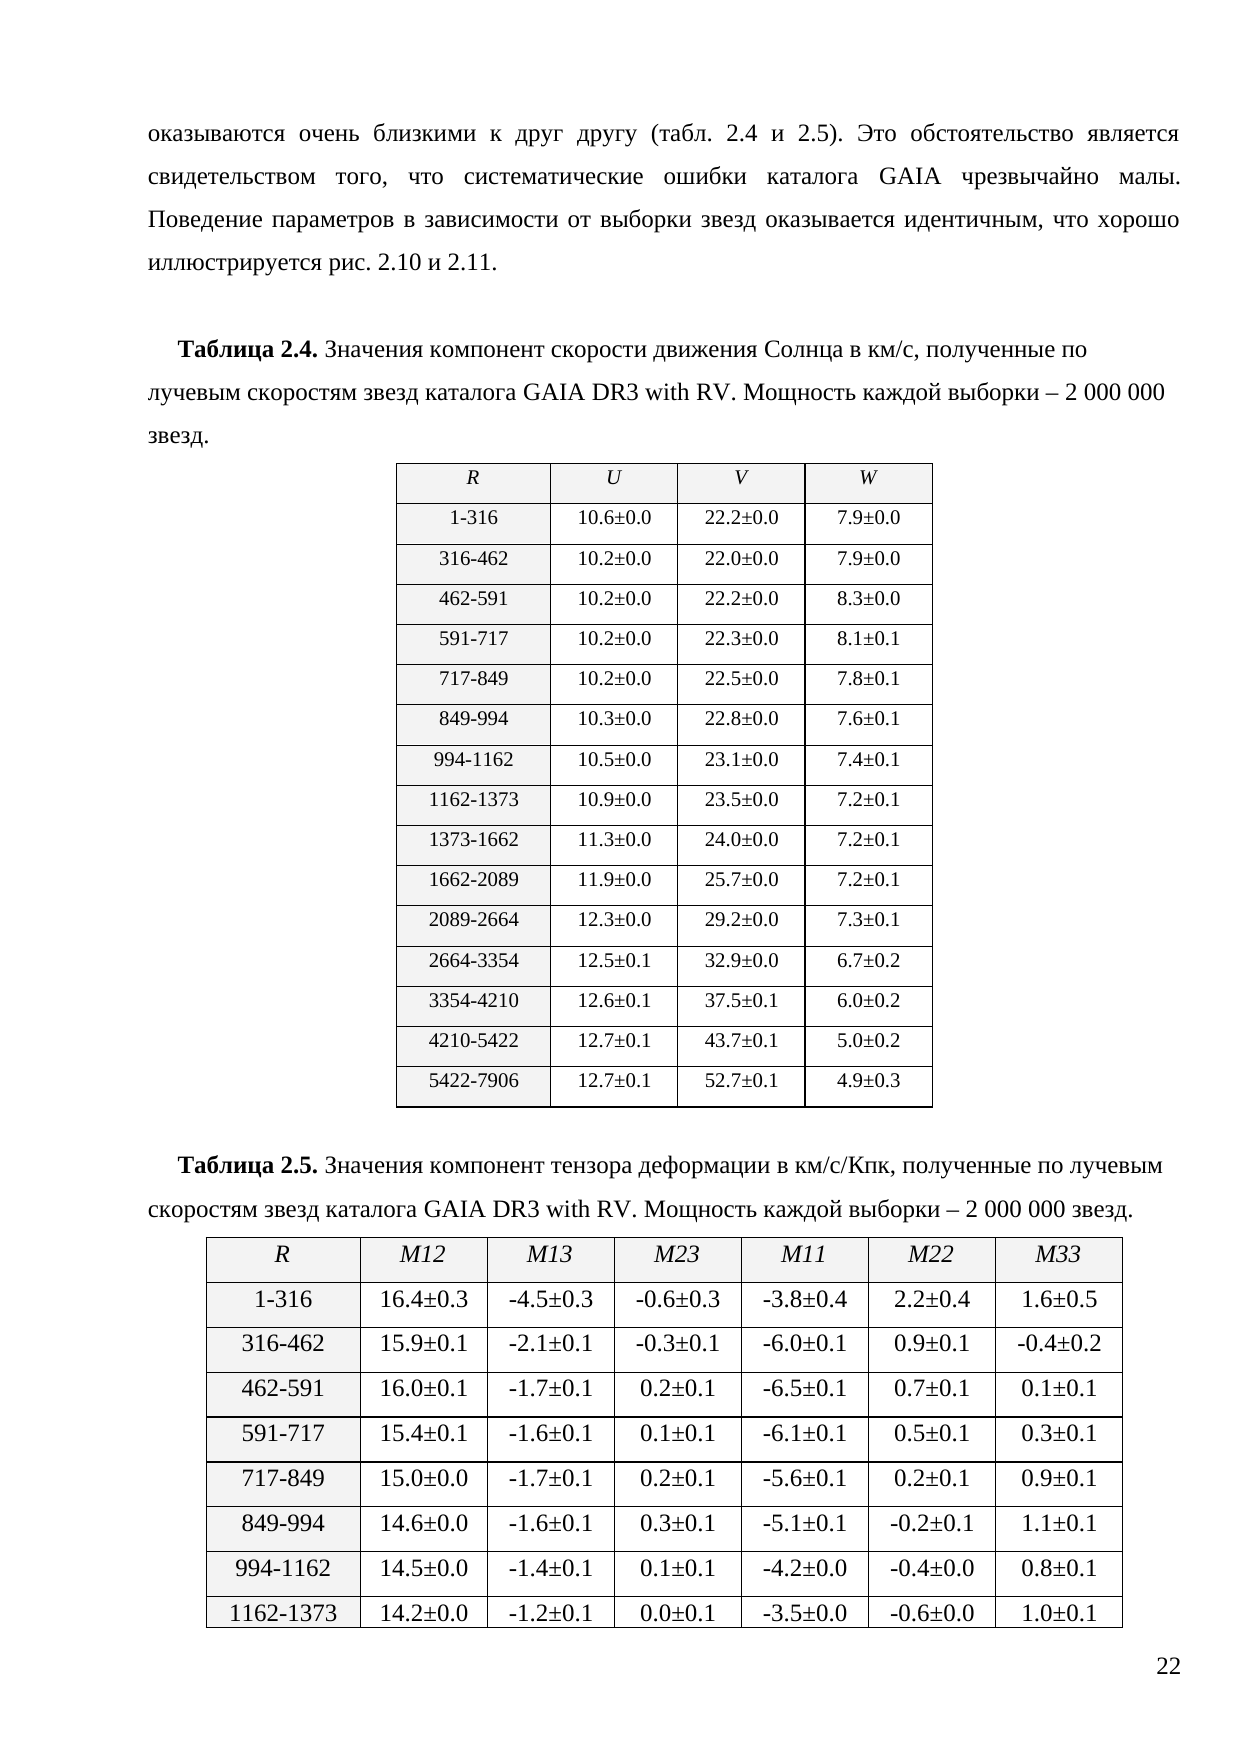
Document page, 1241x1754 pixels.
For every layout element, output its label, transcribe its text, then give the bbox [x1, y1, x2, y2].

table_cell 5422-7906 [397, 1067, 550, 1106]
table_cell 0.2±0.1 [869, 1463, 995, 1506]
table_cell 7.9±0.0 [806, 504, 932, 543]
table_cell 1162-1373 [207, 1597, 360, 1627]
table_cell 23.1±0.0 [678, 746, 804, 785]
table_cell 12.5±0.1 [551, 947, 677, 986]
table_header V [678, 464, 804, 503]
table_cell 10.2±0.0 [551, 625, 677, 664]
table_header M22 [869, 1238, 995, 1282]
table_header W [806, 464, 932, 503]
text Таблица 2.5. Значения компонент тензора деформации в км/с/Кпк, полученные по лучевым скоростям звезд каталога GAIA DR3 with RV. Мощность каждой выборки – 2 000 000 звезд. [148, 1151, 1181, 1222]
table_cell 462-591 [207, 1373, 360, 1416]
table_cell -6.0±0.1 [742, 1328, 868, 1372]
table_cell 37.5±0.1 [678, 987, 804, 1026]
table_cell 0.0±0.1 [615, 1597, 741, 1627]
table_cell 7.4±0.1 [806, 746, 932, 785]
table_cell -1.2±0.1 [488, 1597, 614, 1627]
table_cell 24.0±0.0 [678, 826, 804, 865]
table_cell 849-994 [397, 705, 550, 744]
table_cell 10.9±0.0 [551, 786, 677, 825]
table_header M23 [615, 1238, 741, 1282]
table_cell 11.9±0.0 [551, 866, 677, 905]
table_cell 3354-4210 [397, 987, 550, 1026]
table_cell 15.9±0.1 [361, 1328, 487, 1372]
table_cell 2.2±0.4 [869, 1283, 995, 1327]
table_cell 0.9±0.1 [996, 1463, 1122, 1506]
table_cell -1.7±0.1 [488, 1463, 614, 1506]
table_cell 52.7±0.1 [678, 1067, 804, 1106]
table_header U [551, 464, 677, 503]
table_cell 0.1±0.1 [615, 1418, 741, 1461]
table_cell 1662-2089 [397, 866, 550, 905]
table_cell 7.8±0.1 [806, 665, 932, 704]
table_cell 12.7±0.1 [551, 1027, 677, 1066]
table_header R [397, 464, 550, 503]
table_cell 0.9±0.1 [869, 1328, 995, 1372]
table_header M11 [742, 1238, 868, 1282]
table_cell -6.5±0.1 [742, 1373, 868, 1416]
table_cell 12.6±0.1 [551, 987, 677, 1026]
table_cell -2.1±0.1 [488, 1328, 614, 1372]
table_cell 7.3±0.1 [806, 906, 932, 946]
table_cell -5.1±0.1 [742, 1507, 868, 1551]
table_cell 0.5±0.1 [869, 1418, 995, 1461]
table_cell 4210-5422 [397, 1027, 550, 1066]
table_cell 7.6±0.1 [806, 705, 932, 744]
table_cell 7.2±0.1 [806, 786, 932, 825]
text Таблица 2.4. Значения компонент скорости движения Солнца в км/с, полученные по лучевым скоростям звезд каталога GAIA DR3 with RV. Мощность каждой выборки – 2 000 000 звезд. [148, 334, 1181, 449]
table_cell 8.1±0.1 [806, 625, 932, 664]
table_cell 1.1±0.1 [996, 1507, 1122, 1551]
table_cell 8.3±0.0 [806, 585, 932, 624]
table_cell -0.4±0.0 [869, 1552, 995, 1596]
table_cell 16.0±0.1 [361, 1373, 487, 1416]
table_cell 29.2±0.0 [678, 906, 804, 946]
table_cell 25.7±0.0 [678, 866, 804, 905]
table_cell -0.6±0.3 [615, 1283, 741, 1327]
table_cell 32.9±0.0 [678, 947, 804, 986]
table_cell -0.6±0.0 [869, 1597, 995, 1627]
table_cell 7.9±0.0 [806, 545, 932, 584]
table_cell 2664-3354 [397, 947, 550, 986]
table_cell 12.7±0.1 [551, 1067, 677, 1106]
table_cell 22.2±0.0 [678, 504, 804, 543]
table_cell 11.3±0.0 [551, 826, 677, 865]
table_cell 4.9±0.3 [806, 1067, 932, 1106]
table_cell 994-1162 [397, 746, 550, 785]
table_cell -0.3±0.1 [615, 1328, 741, 1372]
table_cell 5.0±0.2 [806, 1027, 932, 1066]
table_cell 14.2±0.0 [361, 1597, 487, 1627]
table_cell 0.8±0.1 [996, 1552, 1122, 1596]
table_cell 717-849 [207, 1463, 360, 1506]
table_header R [207, 1238, 360, 1282]
table_cell 1-316 [207, 1283, 360, 1327]
table_header M33 [996, 1238, 1122, 1282]
table_cell 23.5±0.0 [678, 786, 804, 825]
table_cell -4.2±0.0 [742, 1552, 868, 1596]
table_cell -1.7±0.1 [488, 1373, 614, 1416]
table_cell 10.3±0.0 [551, 705, 677, 744]
table_cell -1.6±0.1 [488, 1507, 614, 1551]
table_cell 15.0±0.0 [361, 1463, 487, 1506]
table_cell -1.4±0.1 [488, 1552, 614, 1596]
table_cell 0.3±0.1 [615, 1507, 741, 1551]
table_cell 14.5±0.0 [361, 1552, 487, 1596]
table_cell 22.8±0.0 [678, 705, 804, 744]
table_cell -1.6±0.1 [488, 1418, 614, 1461]
table_cell 0.2±0.1 [615, 1373, 741, 1416]
table_header M12 [361, 1238, 487, 1282]
table_cell 7.2±0.1 [806, 866, 932, 905]
table_cell 0.7±0.1 [869, 1373, 995, 1416]
table_cell 1-316 [397, 504, 550, 543]
table_cell 316-462 [397, 545, 550, 584]
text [148, 118, 1181, 276]
table_cell 10.5±0.0 [551, 746, 677, 785]
table_cell 717-849 [397, 665, 550, 704]
table_cell 0.1±0.1 [615, 1552, 741, 1596]
table_cell 14.6±0.0 [361, 1507, 487, 1551]
table_cell -3.5±0.0 [742, 1597, 868, 1627]
table_cell -3.8±0.4 [742, 1283, 868, 1327]
table_cell 15.4±0.1 [361, 1418, 487, 1461]
table_cell 591-717 [207, 1418, 360, 1461]
table_cell 10.2±0.0 [551, 585, 677, 624]
table_cell 6.0±0.2 [806, 987, 932, 1026]
table_cell 1373-1662 [397, 826, 550, 865]
table_cell 10.6±0.0 [551, 504, 677, 543]
table_cell 1162-1373 [397, 786, 550, 825]
table_cell 22.2±0.0 [678, 585, 804, 624]
table_cell 1.0±0.1 [996, 1597, 1122, 1627]
table_cell -0.4±0.2 [996, 1328, 1122, 1372]
table_cell 43.7±0.1 [678, 1027, 804, 1066]
table_cell 22.0±0.0 [678, 545, 804, 584]
table_cell -4.5±0.3 [488, 1283, 614, 1327]
table_cell 22.5±0.0 [678, 665, 804, 704]
table_cell -6.1±0.1 [742, 1418, 868, 1461]
table_cell -0.2±0.1 [869, 1507, 995, 1551]
table_cell 1.6±0.5 [996, 1283, 1122, 1327]
table_cell 591-717 [397, 625, 550, 664]
table_cell 0.2±0.1 [615, 1463, 741, 1506]
table_header M13 [488, 1238, 614, 1282]
table_cell 316-462 [207, 1328, 360, 1372]
table_cell 849-994 [207, 1507, 360, 1551]
table_cell 7.2±0.1 [806, 826, 932, 865]
table_cell 6.7±0.2 [806, 947, 932, 986]
table_cell 0.3±0.1 [996, 1418, 1122, 1461]
table_cell 0.1±0.1 [996, 1373, 1122, 1416]
table_cell 994-1162 [207, 1552, 360, 1596]
table_cell 16.4±0.3 [361, 1283, 487, 1327]
table_cell 10.2±0.0 [551, 665, 677, 704]
table_cell -5.6±0.1 [742, 1463, 868, 1506]
table_cell 12.3±0.0 [551, 906, 677, 946]
table_cell 2089-2664 [397, 906, 550, 946]
table_cell 10.2±0.0 [551, 545, 677, 584]
table_cell 22.3±0.0 [678, 625, 804, 664]
table_cell 462-591 [397, 585, 550, 624]
